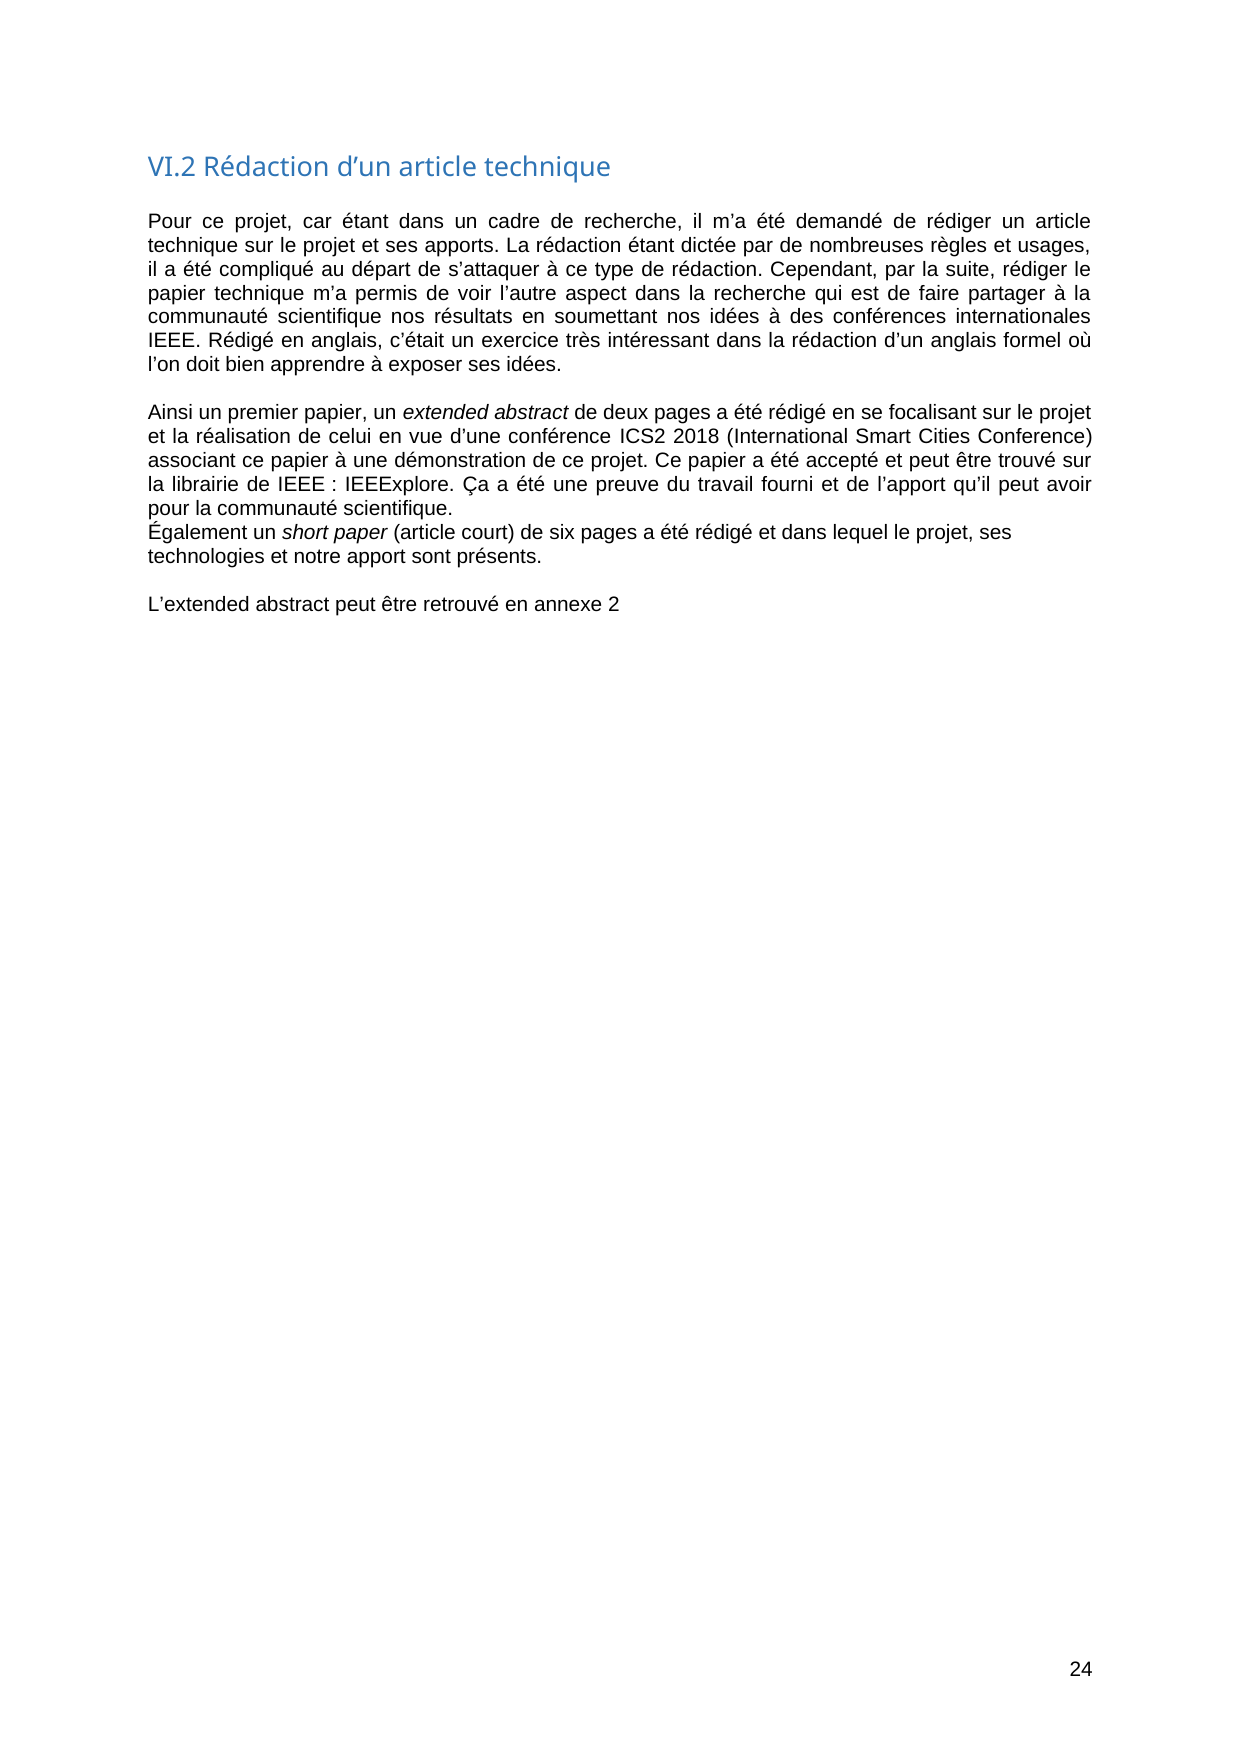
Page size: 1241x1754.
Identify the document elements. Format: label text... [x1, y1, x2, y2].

text Également un short paper (article court) de six pages a été rédigé et dans lequel le projet, ses technologies et notre apport sont présents. [148, 520, 1093, 568]
text L’extended abstract peut être retrouvé en annexe 2 [148, 592, 1093, 616]
text Pour ce projet, car étant dans un cadre de recherche, il m’a été demandé de rédiger un article technique sur le projet et ses apports. La rédaction étant dictée par de nombreuses règles et usages, il a été compliqué au départ de s’attaquer à ce type de rédaction. Cependant, par la suite, rédiger le papier technique m’a permis de voir l’autre aspect dans la recherche qui est de faire partager à la communauté scientifique nos résultats en soumettant nos idées à des conférences internationales IEEE. Rédigé en anglais, c’était un exercice très intéressant dans la rédaction d’un anglais formel où l’on doit bien apprendre à exposer ses idées. [148, 208, 1093, 376]
subtitle VI.2 Rédaction d’un article technique [148, 148, 1093, 184]
text Ainsi un premier papier, un extended abstract de deux pages a été rédigé en se focalisant sur le projet et la réalisation de celui en vue d’une conférence ICS2 2018 (International Smart Cities Conference) associant ce papier à une démonstration de ce projet. Ce papier a été accepté et peut être trouvé sur la librairie de IEEE : IEEExplore. Ça a été une preuve du travail fourni et de l’apport qu’il peut avoir pour la communauté scientifique. [148, 400, 1093, 520]
